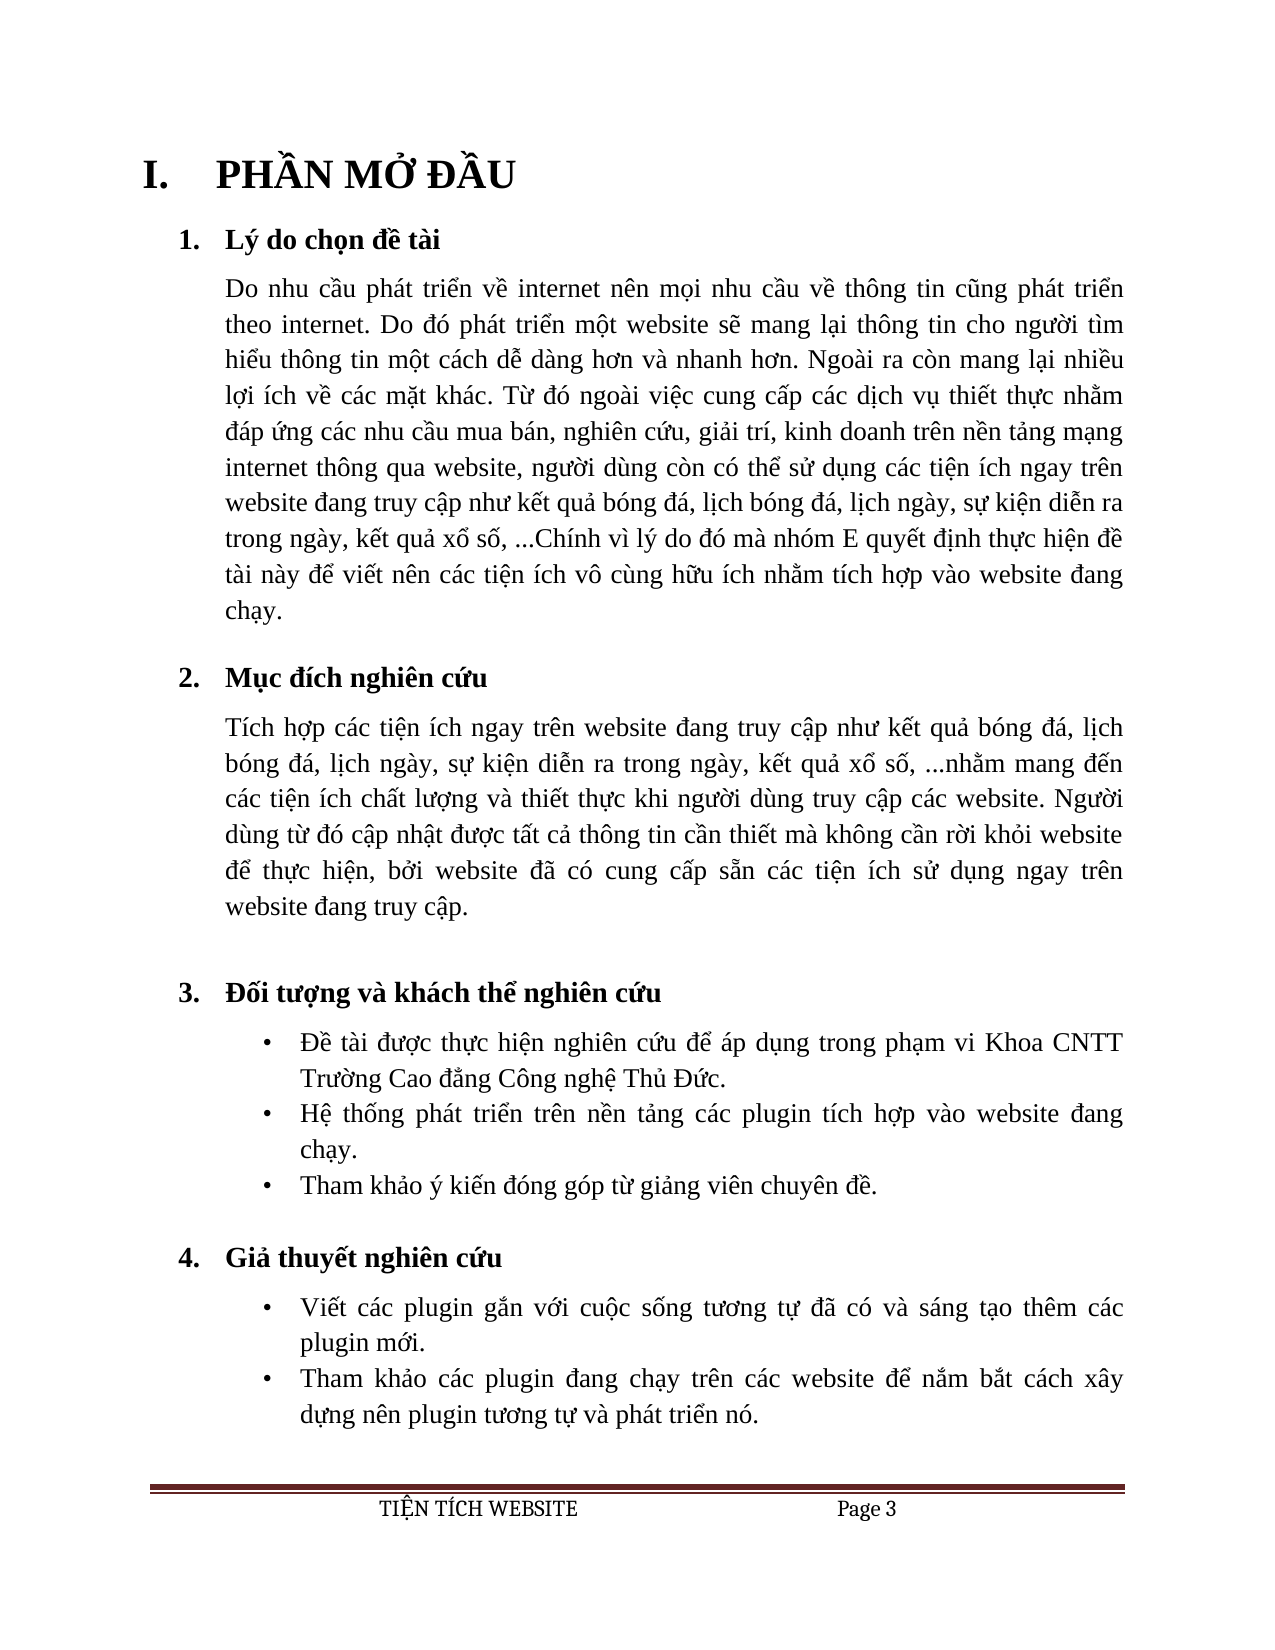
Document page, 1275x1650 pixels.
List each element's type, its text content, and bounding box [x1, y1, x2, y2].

list Tham khảo các plugin đang chạy trên các website để nắm bắt cách xây dựng nên plugin tương tự và phát triển nó. [262, 1362, 1125, 1429]
list Lý do chọn đề tài [178, 222, 1125, 255]
list PHẦN MỞ ĐẦU [169, 150, 1125, 198]
list Đối tượng và khách thể nghiên cứu [178, 976, 1125, 1009]
list Hệ thống phát triển trên nền tảng các plugin tích hợp vào website đang chạy. [262, 1097, 1125, 1164]
list Mục đích nghiên cứu [178, 661, 1125, 694]
list Tham khảo ý kiến đóng góp từ giảng viên chuyên đề. [262, 1169, 1125, 1200]
list Do nhu cầu phát triển về internet nên mọi nhu cầu về thông tin cũng phát triển theo internet. Do đó phát triển một website sẽ mang lại thông tin cho người tìm hiểu thông tin một cách dễ dàng hơn và nhanh hơn. Ngoài ra còn mang lại nhiều lợi ích về các mặt khác. Từ đó ngoài việc cung cấp các dịch vụ thiết thực nhằm đáp ứng các nhu cầu mua bán, nghiên cứu, giải trí, kinh doanh trên nền tảng mạng internet thông qua website, người dùng còn có thể sử dụng các tiện ích ngay trên website đang truy cập như kết quả bóng đá, lịch bóng đá, lịch ngày, sự kiện diễn ra trong ngày, kết quả xổ số, ...Chính vì lý do đó mà nhóm E quyết định thực hiện đề tài này để viết nên các tiện ích vô cùng hữu ích nhằm tích hợp vào website đang chạy. [225, 272, 1125, 625]
list Đề tài được thực hiện nghiên cứu để áp dụng trong phạm vi Khoa CNTT Trường Cao đẳng Công nghệ Thủ Đức. [262, 1026, 1125, 1093]
list Viết các plugin gắn với cuộc sống tương tự đã có và sáng tạo thêm các plugin mới. [262, 1291, 1125, 1357]
list Giả thuyết nghiên cứu [178, 1240, 1125, 1274]
list Tích hợp các tiện ích ngay trên website đang truy cập như kết quả bóng đá, lịch bóng đá, lịch ngày, sự kiện diễn ra trong ngày, kết quả xổ số, ...nhằm mang đến các tiện ích chất lượng và thiết thực khi người dùng truy cập các website. Người dùng từ đó cập nhật được tất cả thông tin cần thiết mà không cần rời khỏi website để thực hiện, bởi website đã có cung cấp sẵn các tiện ích sử dụng ngay trên website đang truy cập. [225, 711, 1125, 921]
